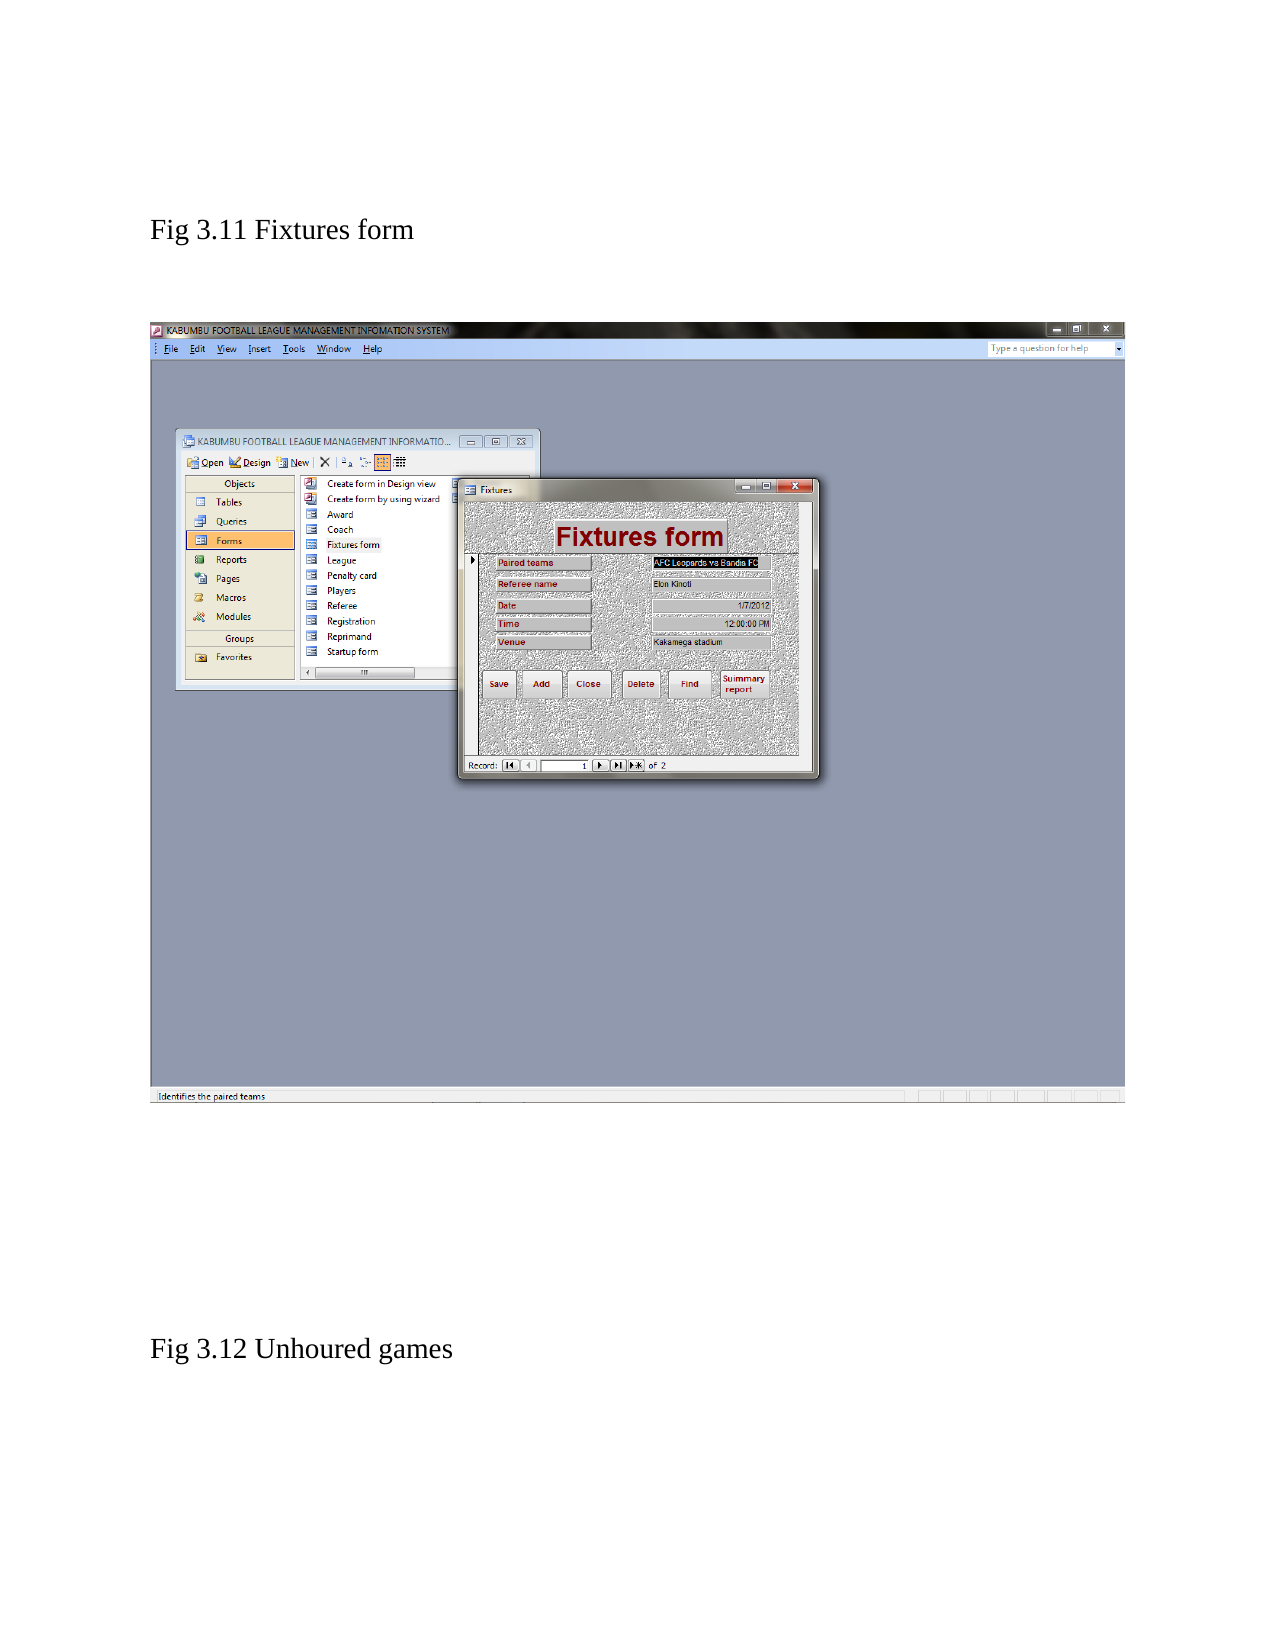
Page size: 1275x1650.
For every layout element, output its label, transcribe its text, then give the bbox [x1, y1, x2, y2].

text Fig 3.12 Unhoured games [150, 1331, 1125, 1365]
picture [150, 322, 1125, 1103]
text Fig 3.11 Fixtures form [150, 212, 1125, 245]
